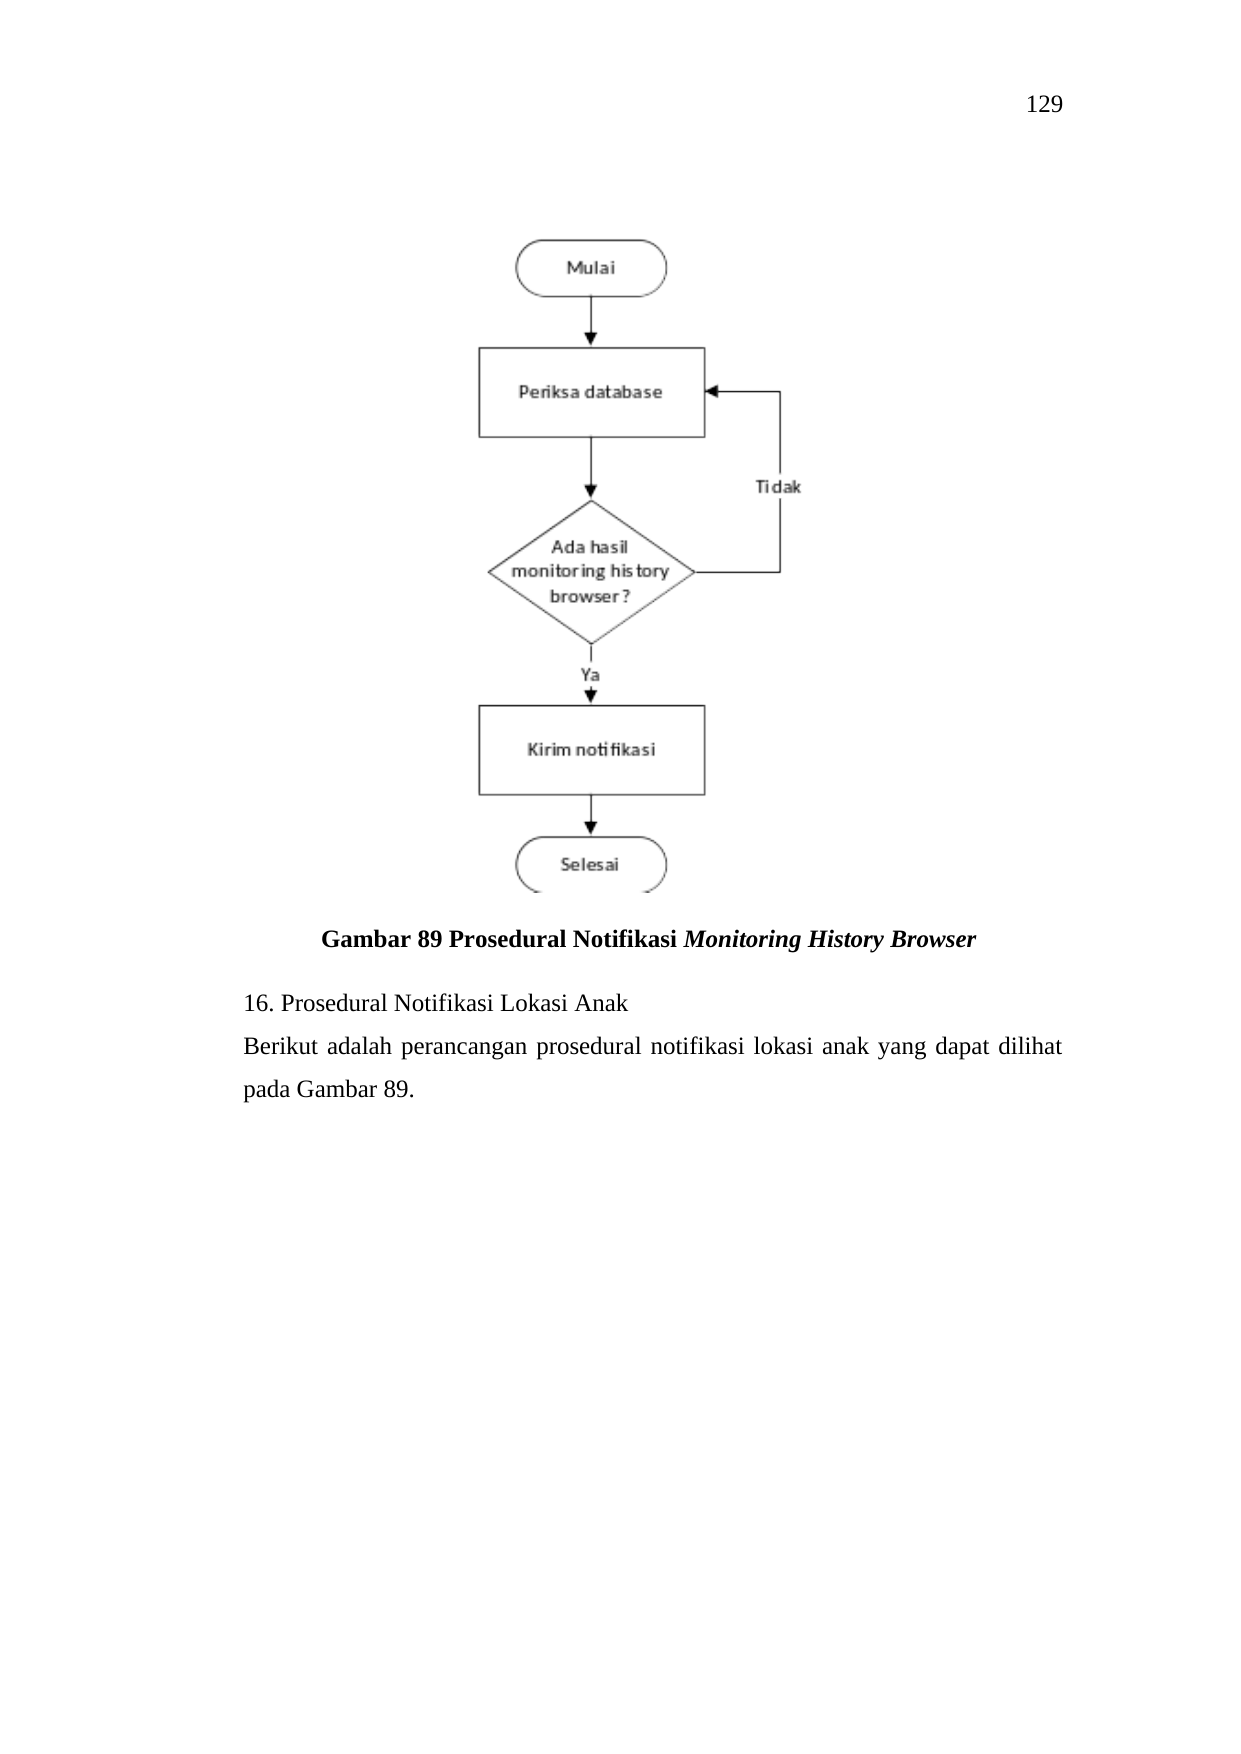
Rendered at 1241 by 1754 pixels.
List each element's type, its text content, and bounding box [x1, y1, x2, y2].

text Berikut adalah perancangan prosedural notifikasi lokasi anak yang dapat dilihat pada Gambar 89. [243, 1031, 1063, 1103]
list Prosedural Notifikasi Lokasi Anak [243, 988, 1063, 1017]
